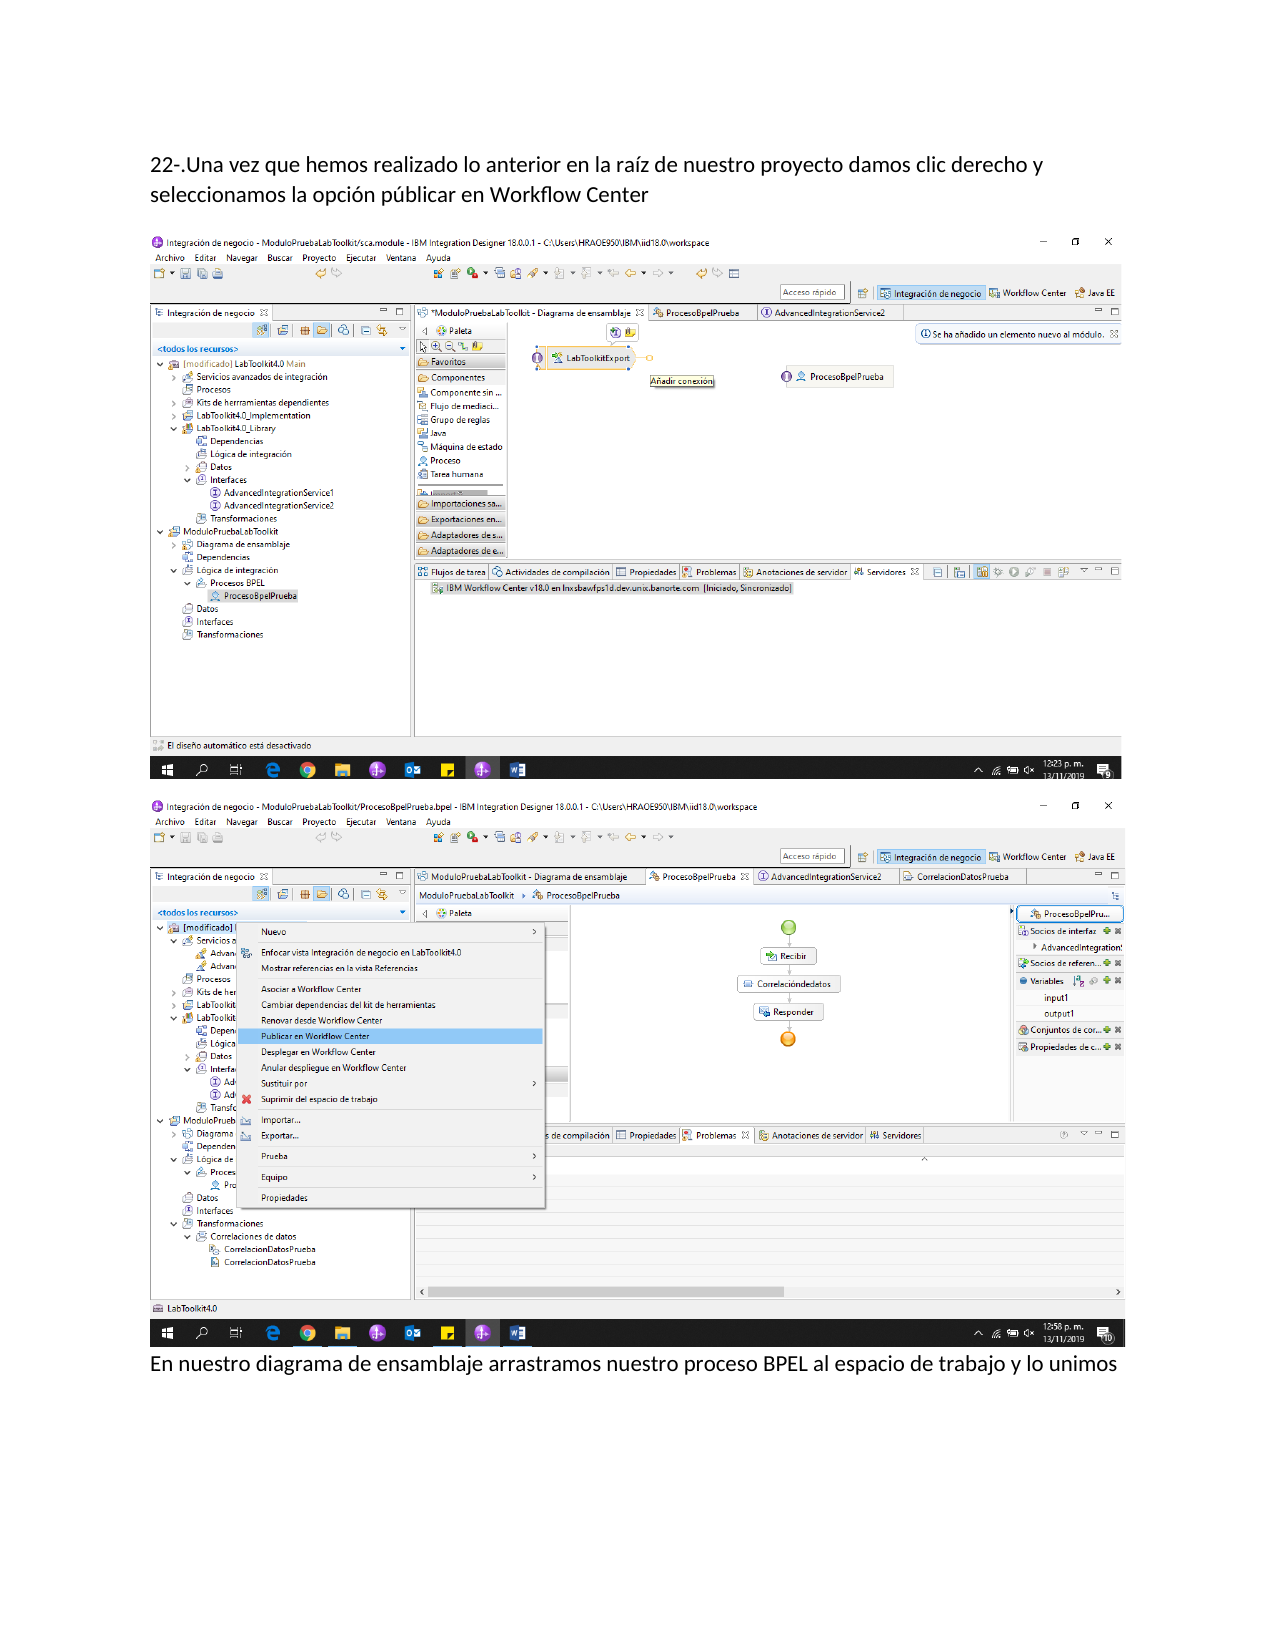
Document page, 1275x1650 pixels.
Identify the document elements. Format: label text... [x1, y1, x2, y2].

picture [150, 798, 1125, 1347]
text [150, 1347, 1125, 1377]
picture [150, 235, 1122, 778]
